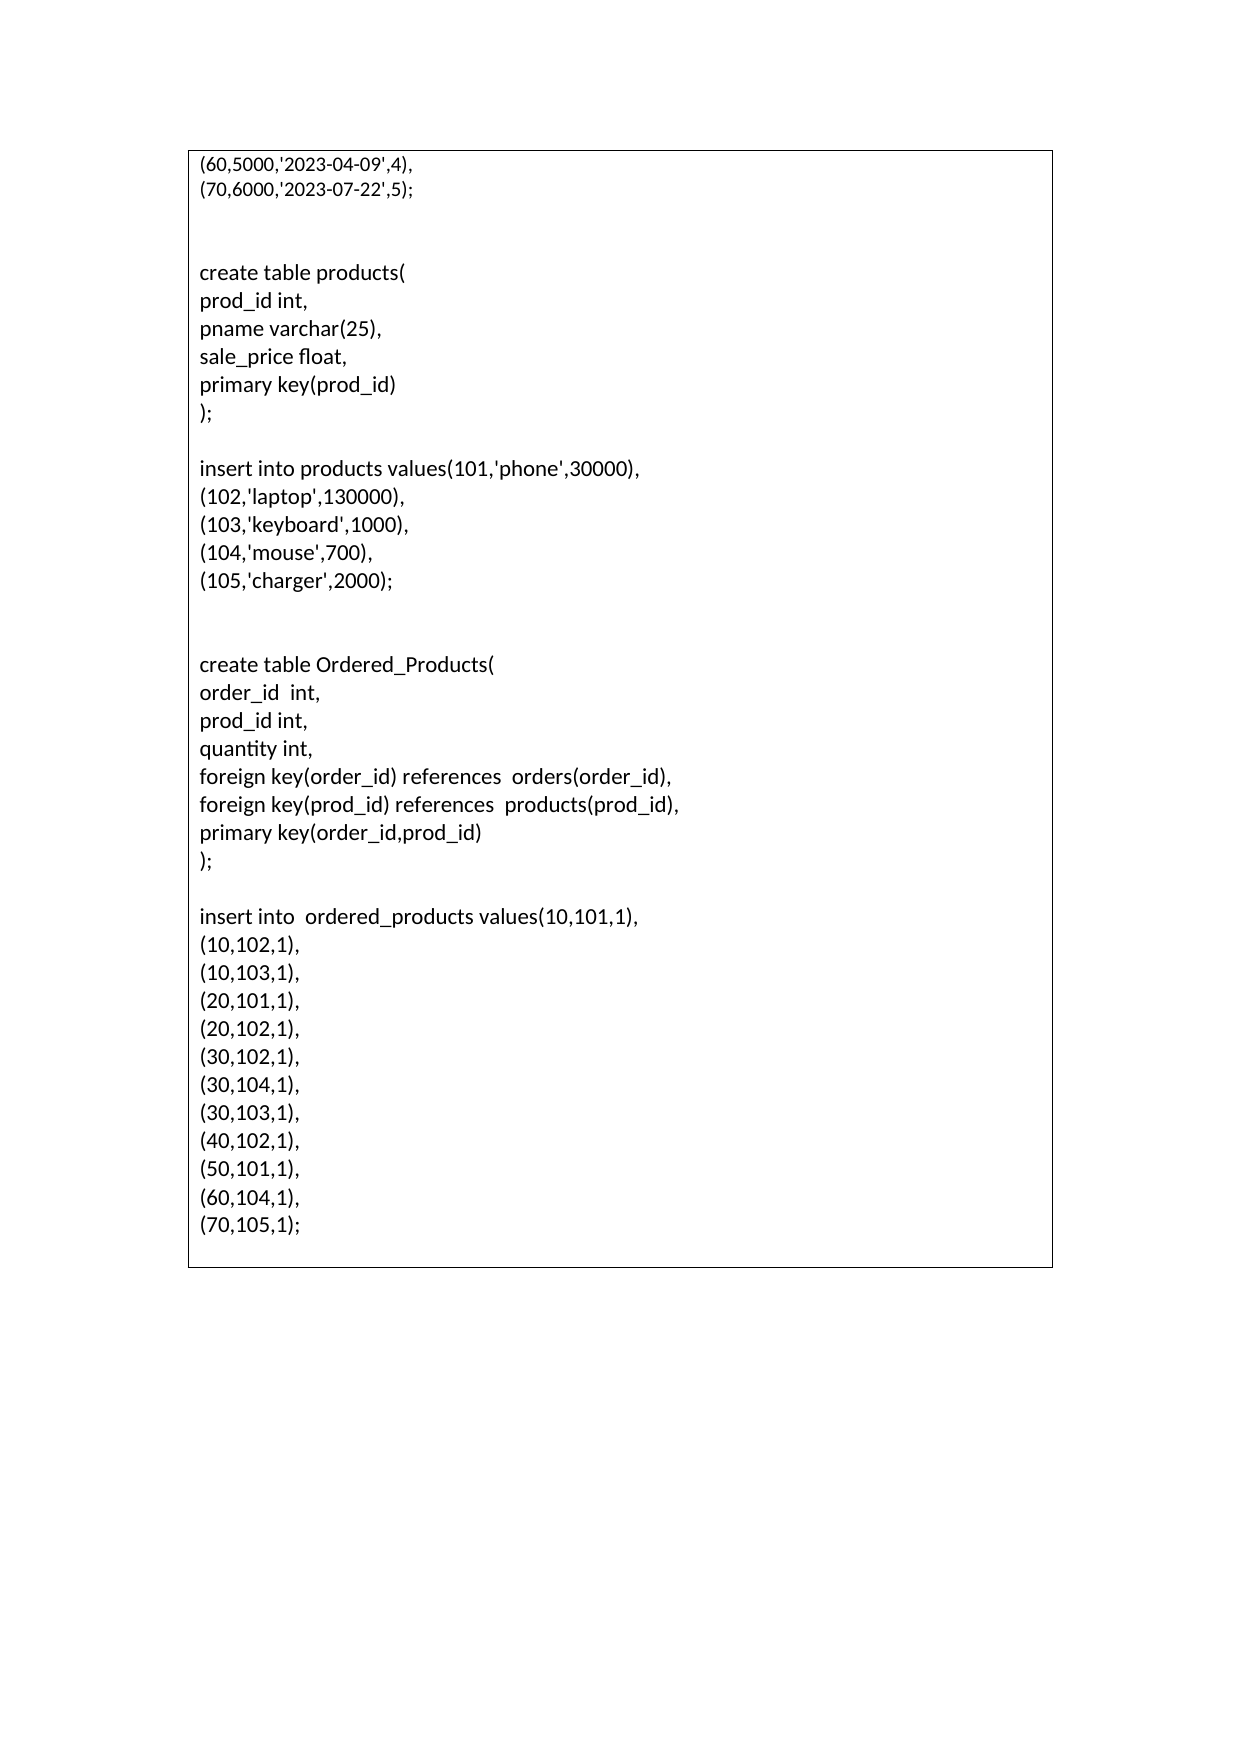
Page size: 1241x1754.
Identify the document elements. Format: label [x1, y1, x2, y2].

table_header [189, 151, 1052, 1267]
